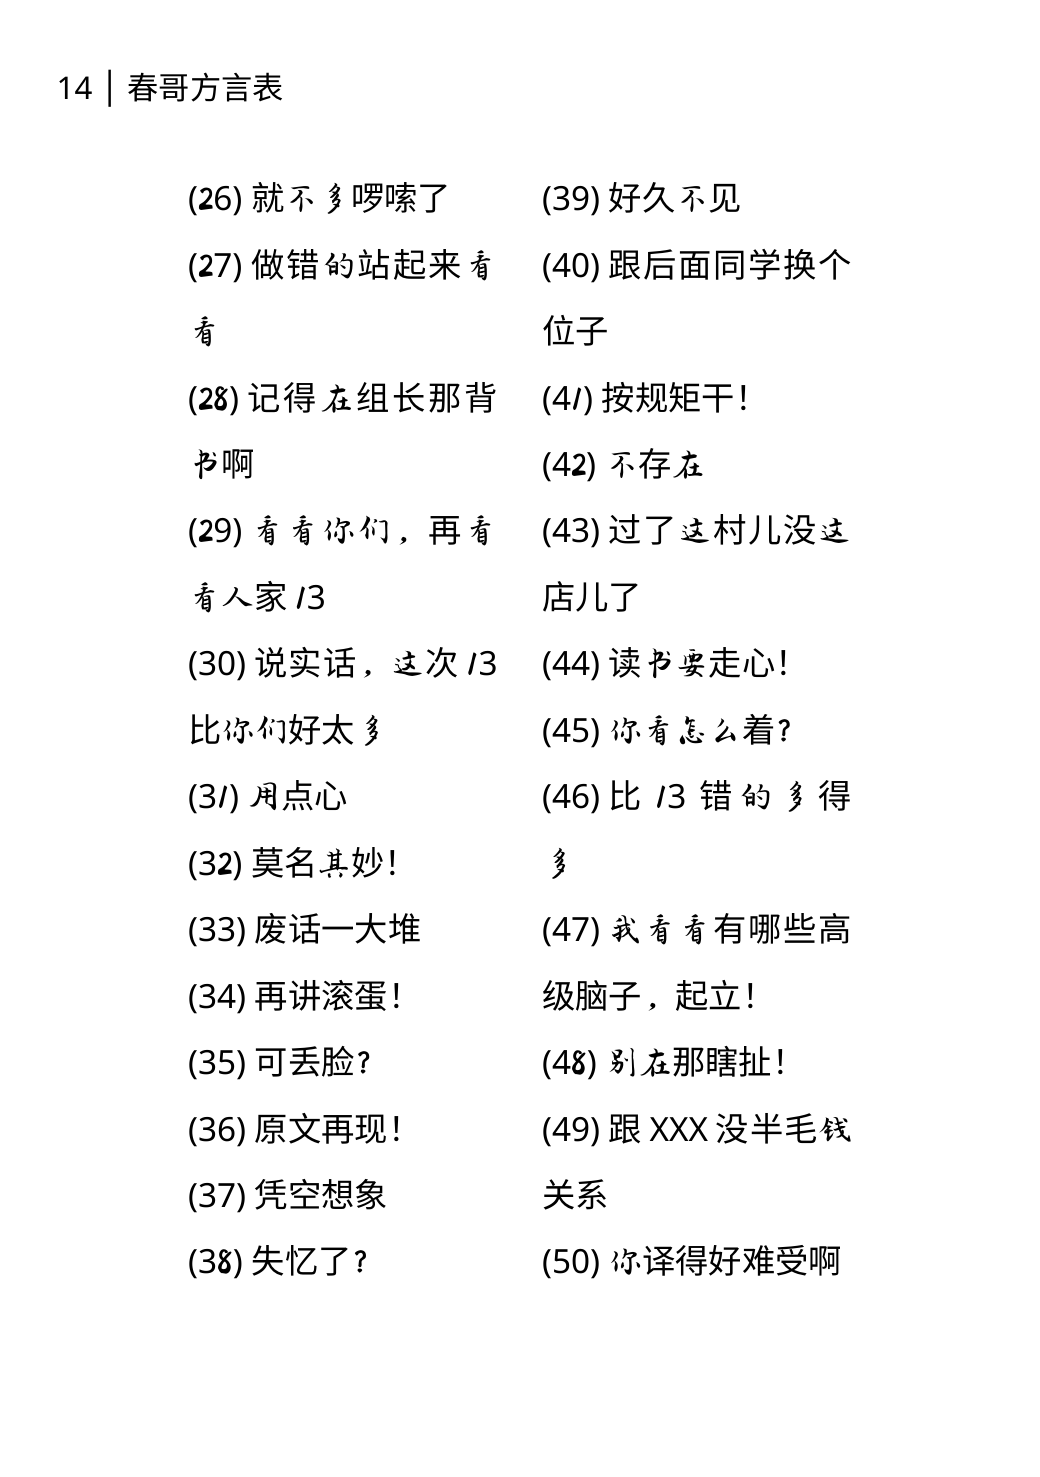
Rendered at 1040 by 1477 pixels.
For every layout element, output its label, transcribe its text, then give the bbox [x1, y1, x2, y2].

list 做错的站起来看看 [188, 233, 497, 366]
list 读书要走心！ [542, 632, 852, 698]
list 比13错的多得多 [542, 764, 852, 897]
list 按规矩干！ [542, 366, 852, 432]
list 别在那瞎扯！ [542, 1030, 852, 1097]
list 记得在组长那背书啊 [188, 366, 497, 499]
list 你译得好难受啊 [542, 1230, 852, 1296]
list 跟XXX没半毛钱关系 [542, 1097, 852, 1230]
list 就不多啰嗦了 [188, 166, 497, 233]
list 原文再现！ [188, 1097, 497, 1163]
list 可丢脸？ [188, 1030, 497, 1097]
list 不存在 [542, 432, 852, 499]
list 说实话，这次13比你们好太多 [188, 632, 497, 764]
list 我看看有哪些高级脑子，起立！ [542, 897, 852, 1030]
list 凭空想象 [188, 1163, 497, 1230]
list 过了这村儿没这店儿了 [542, 499, 852, 632]
list 废话一大堆 [188, 897, 497, 964]
list 失忆了？ [188, 1230, 497, 1296]
list 好久不见 [542, 166, 852, 233]
list 用点心 [188, 764, 497, 831]
list 看看你们，再看看人家13 [188, 499, 497, 632]
list 跟后面同学换个位子 [542, 233, 852, 366]
list 你看怎么着？ [542, 698, 852, 764]
list 再讲滚蛋！ [188, 964, 497, 1030]
list 莫名其妙！ [188, 831, 497, 897]
